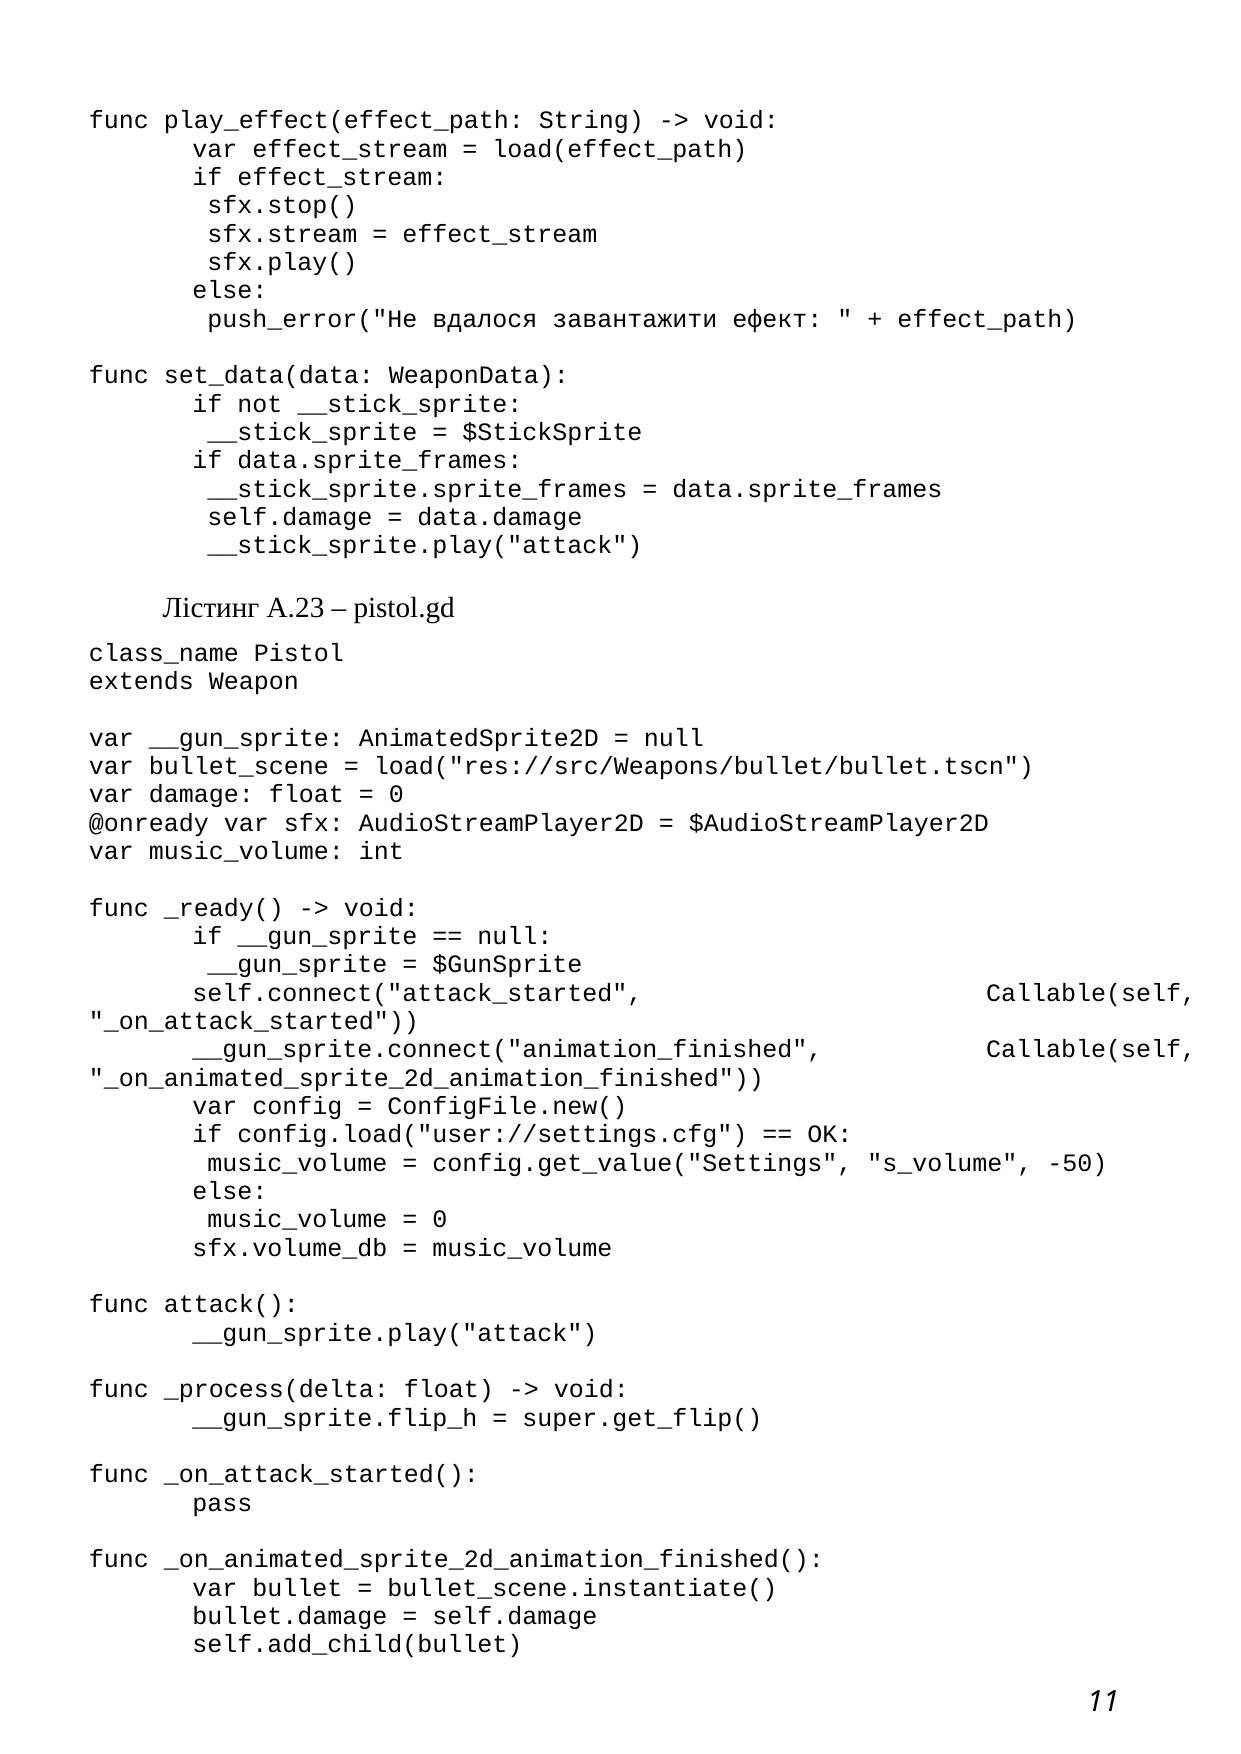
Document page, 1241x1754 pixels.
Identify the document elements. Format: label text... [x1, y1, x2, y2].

text self.damage = data.damage [89, 505, 1196, 533]
text var bullet = bullet_scene.instantiate() [89, 1575, 1196, 1603]
text var config = ConfigFile.new() [89, 1093, 1196, 1122]
text sfx.play() [89, 250, 1196, 278]
text sfx.stream = effect_stream [89, 221, 1196, 250]
text if not __stick_sprite: [89, 391, 1196, 420]
text self.connect("attack_started", Callable(self, "_on_attack_started")) [89, 980, 1196, 1037]
text if config.load("user://settings.cfg") == OK: [89, 1122, 1196, 1150]
text extends Weapon [89, 668, 1196, 697]
text func set_data(data: WeaponData): [89, 363, 1196, 391]
text music_volume = 0 [89, 1207, 1196, 1235]
text func _on_animated_sprite_2d_animation_finished(): [89, 1547, 1196, 1575]
text Лістинг А.23 – pistol.gd [89, 590, 1196, 623]
text __gun_sprite = $GunSprite [89, 952, 1196, 980]
text var __gun_sprite: AnimatedSprite2D = null [89, 725, 1196, 753]
text __stick_sprite = $StickSprite [89, 420, 1196, 448]
text var damage: float = 0 [89, 782, 1196, 810]
text else: [89, 278, 1196, 306]
text sfx.volume_db = music_volume [89, 1235, 1196, 1263]
text if data.sprite_frames: [89, 448, 1196, 476]
text pass [89, 1490, 1196, 1518]
text var effect_stream = load(effect_path) [89, 136, 1196, 165]
text __gun_sprite.play("attack") [89, 1320, 1196, 1348]
text sfx.stop() [89, 193, 1196, 221]
text func _ready() -> void: [89, 895, 1196, 923]
text func _on_attack_started(): [89, 1462, 1196, 1490]
text if effect_stream: [89, 165, 1196, 193]
text var music_volume: int [89, 838, 1196, 867]
text else: [89, 1178, 1196, 1207]
text @onready var sfx: AudioStreamPlayer2D = $AudioStreamPlayer2D [89, 810, 1196, 838]
text func _process(delta: float) -> void: [89, 1377, 1196, 1405]
text class_name Pistol [89, 640, 1196, 668]
text __stick_sprite.play("attack") [89, 533, 1196, 561]
text __gun_sprite.flip_h = super.get_flip() [89, 1405, 1196, 1433]
text music_volume = config.get_value("Settings", "s_volume", -50) [89, 1150, 1196, 1178]
text bullet.damage = self.damage [89, 1603, 1196, 1632]
text func attack(): [89, 1292, 1196, 1320]
text __stick_sprite.sprite_frames = data.sprite_frames [89, 476, 1196, 505]
text if __gun_sprite == null: [89, 923, 1196, 952]
text push_error("Не вдалося завантажити ефект: " + effect_path) [89, 306, 1196, 335]
text self.add_child(bullet) [89, 1632, 1196, 1660]
text func play_effect(effect_path: String) -> void: [89, 108, 1196, 136]
text __gun_sprite.connect("animation_finished", Callable(self, "_on_animated_sprite_2d_animation_finished")) [89, 1037, 1196, 1093]
text var bullet_scene = load("res://src/Weapons/bullet/bullet.tscn") [89, 753, 1196, 782]
